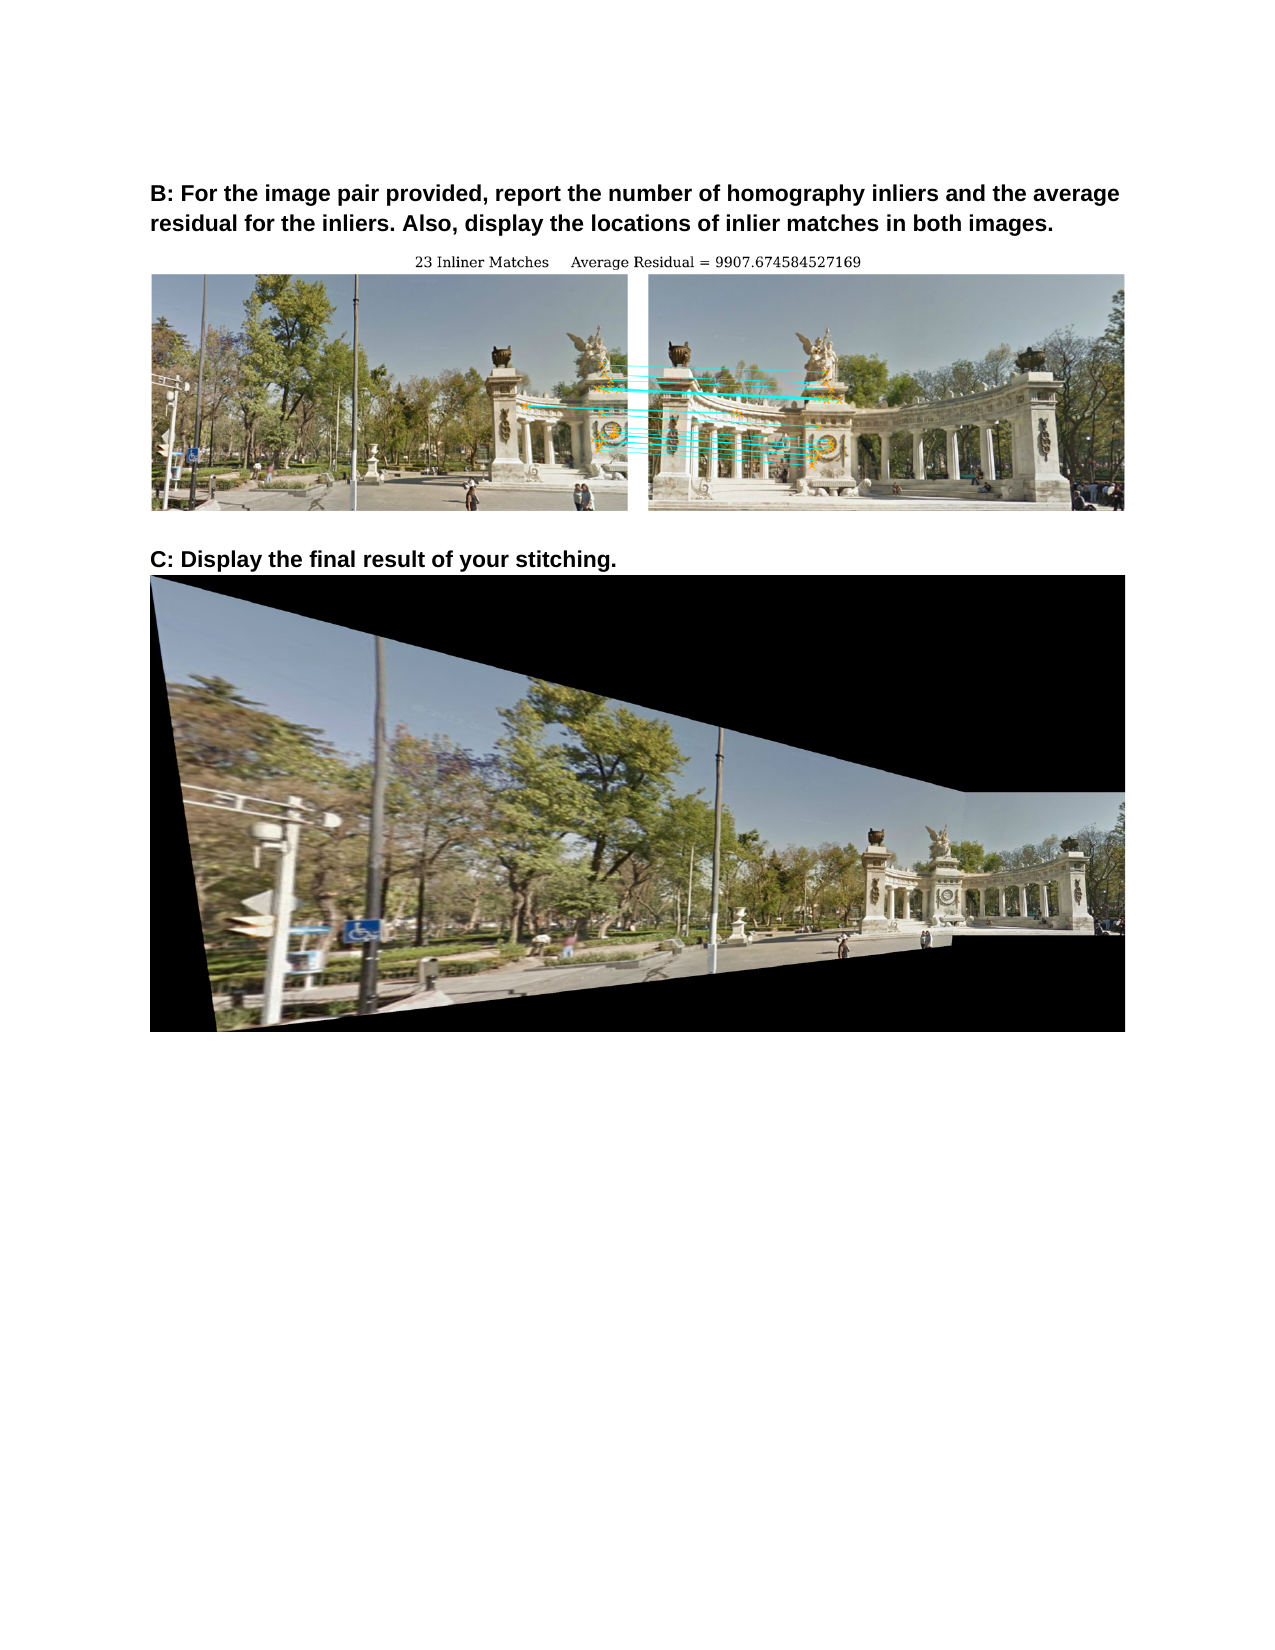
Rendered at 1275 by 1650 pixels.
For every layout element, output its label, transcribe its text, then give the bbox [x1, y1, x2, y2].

picture [150, 240, 1125, 512]
text B: For the image pair provided, report the number of homography inliers and the average residual for the inliers. Also, display the locations of inlier matches in both images. [150, 180, 1125, 237]
text C: Display the final result of your stitching. [150, 546, 1125, 572]
picture [150, 575, 1125, 1032]
